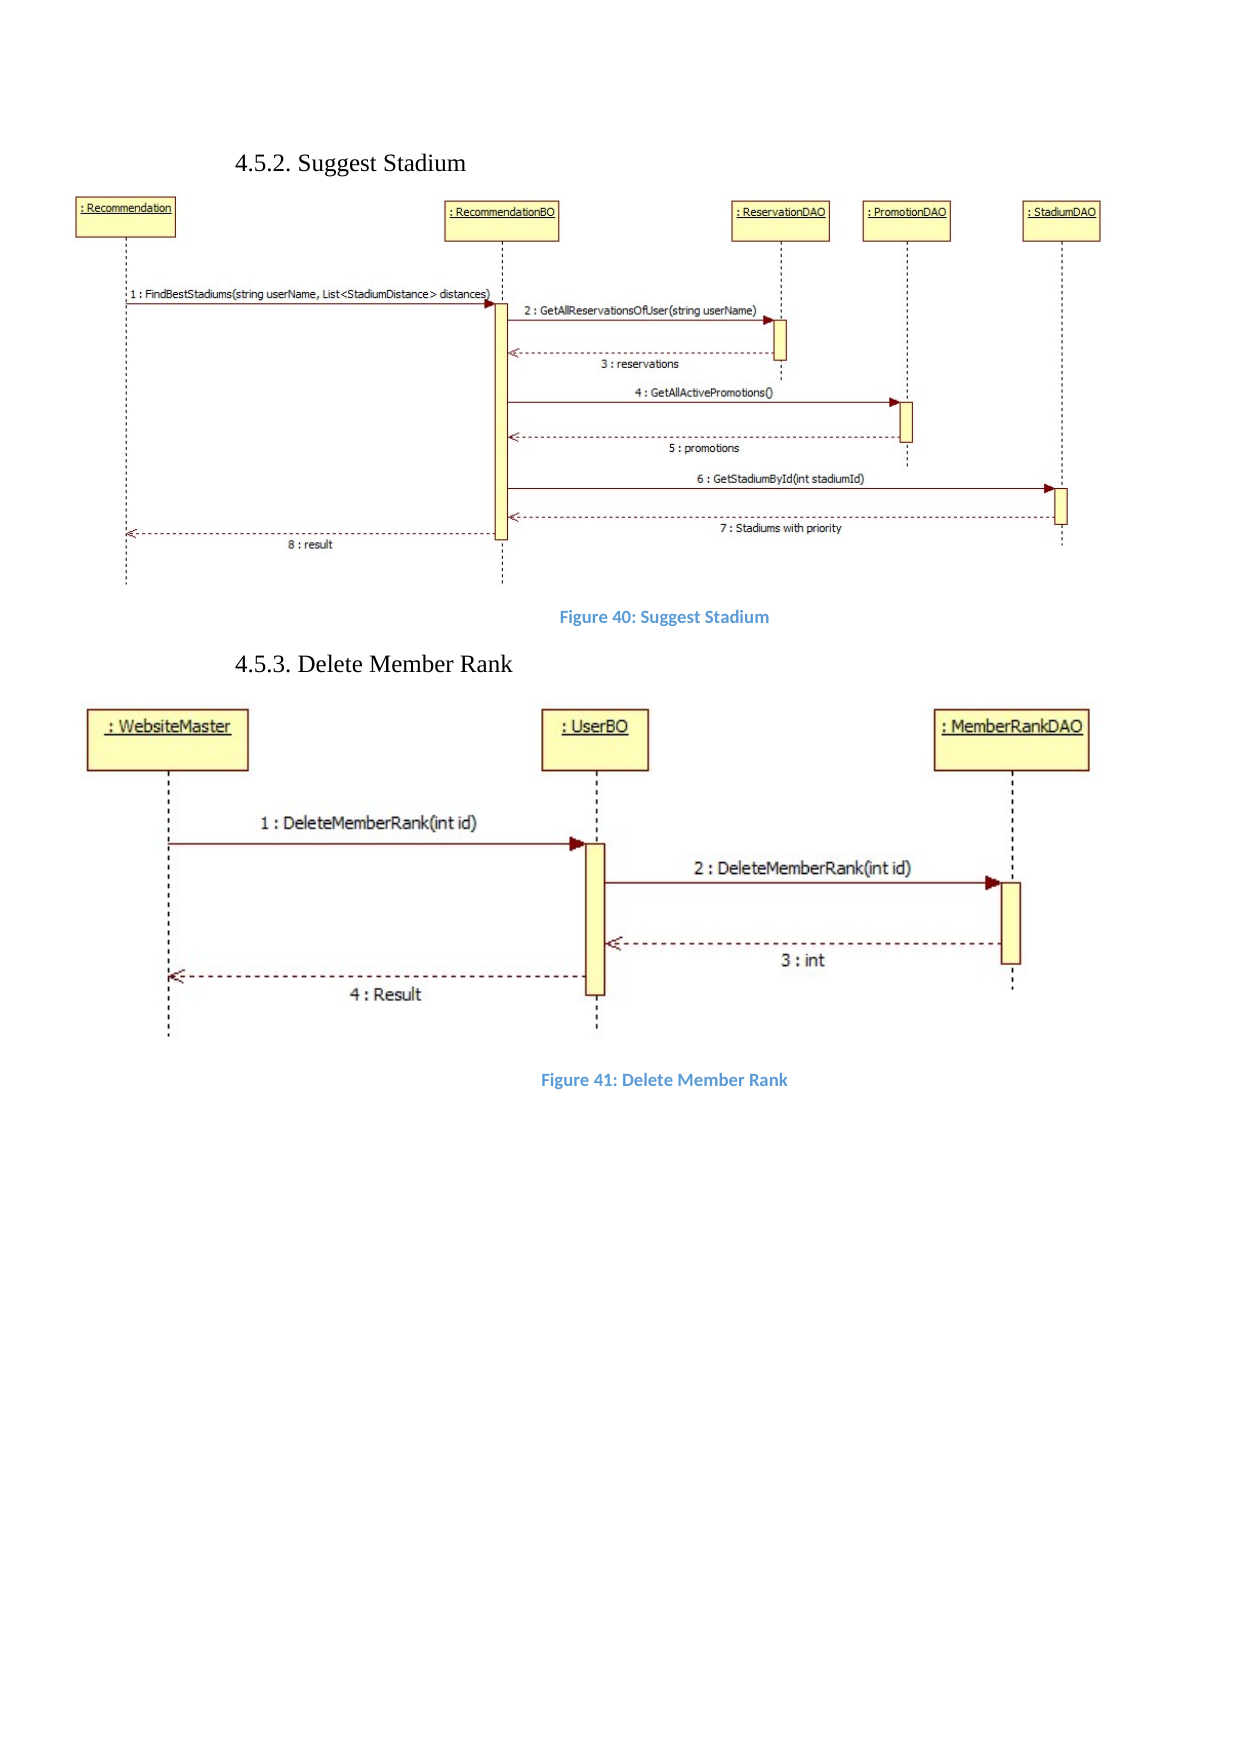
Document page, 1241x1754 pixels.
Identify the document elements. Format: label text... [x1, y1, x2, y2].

picture [56, 678, 1121, 1068]
text Figure 41: Delete Member Rank [207, 1069, 1122, 1092]
picture [55, 177, 1121, 605]
subtitle Delete Member Rank [235, 649, 1124, 678]
subtitle Suggest Stadium [235, 148, 1124, 176]
text Figure 40: Suggest Stadium [207, 606, 1122, 628]
